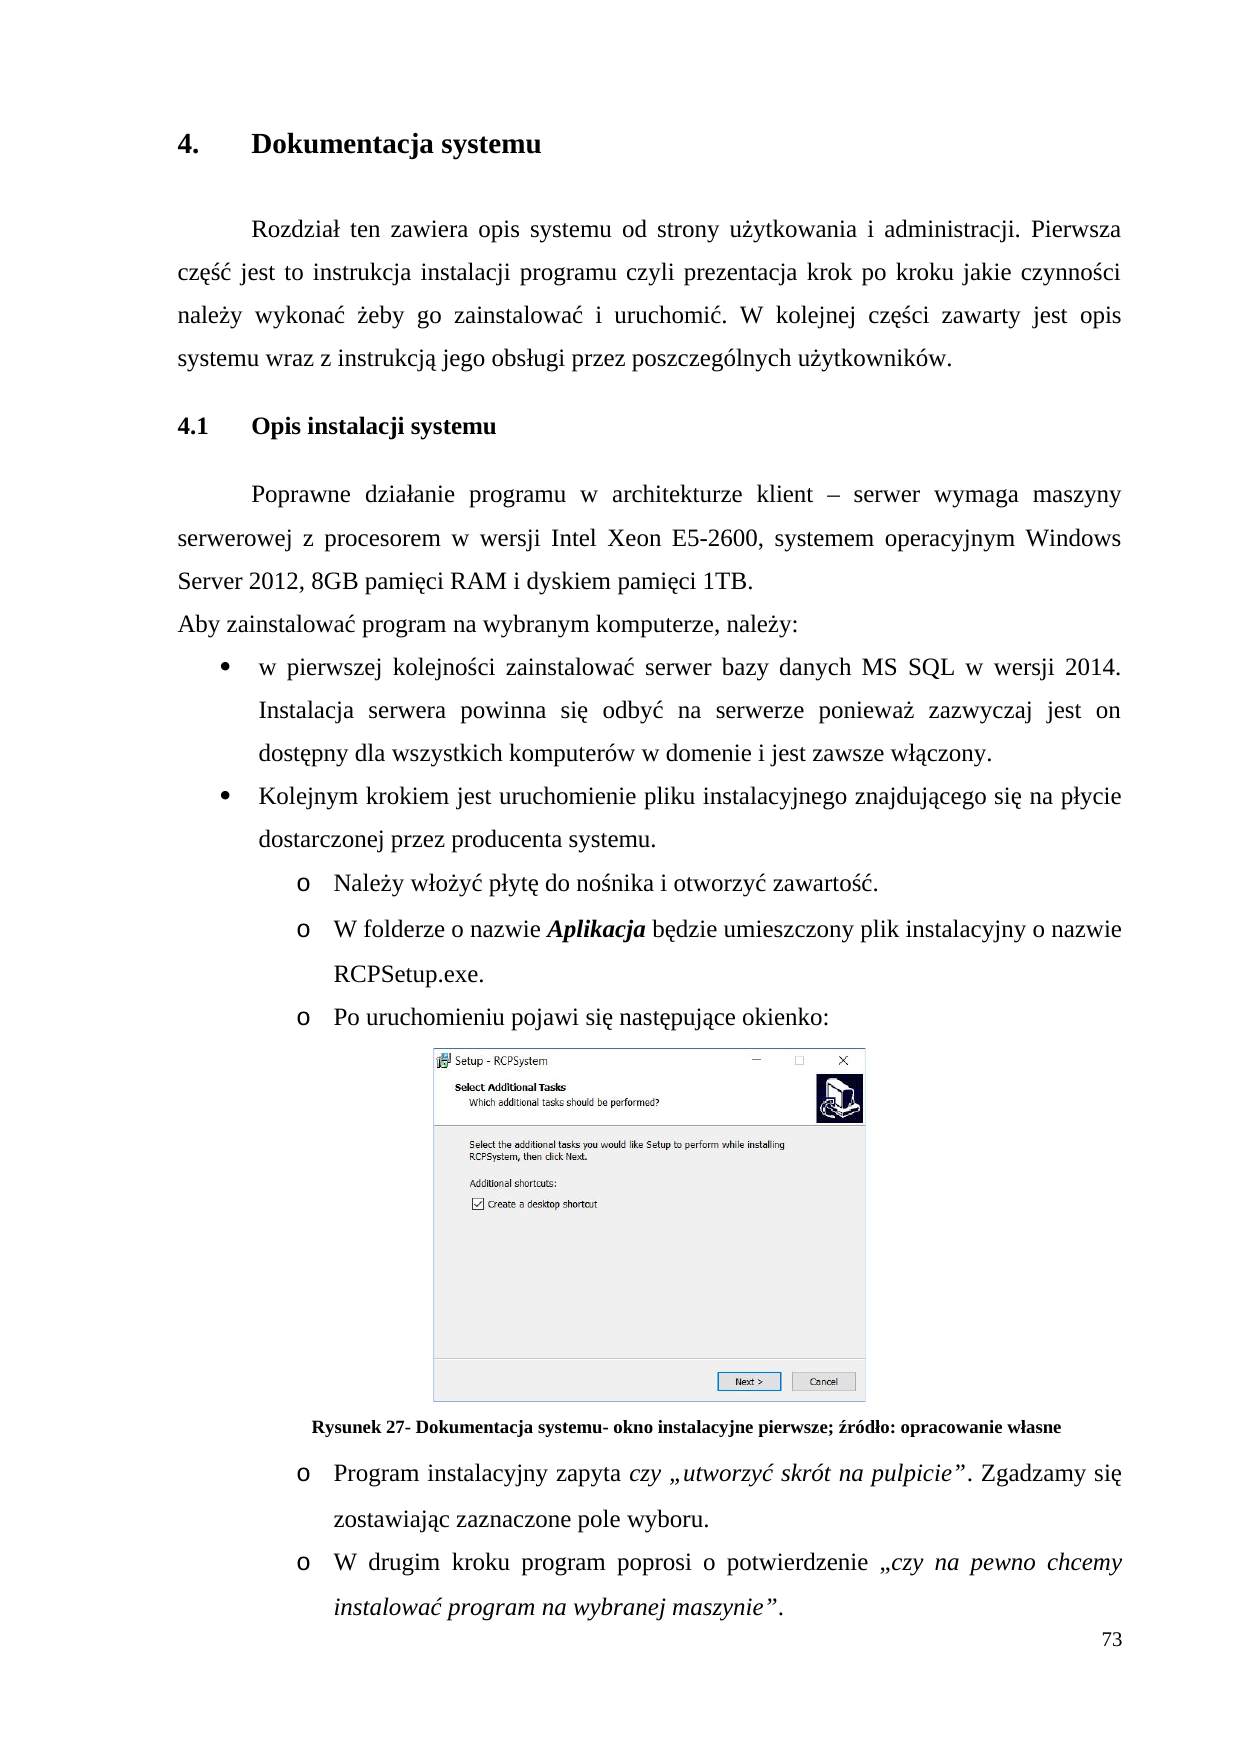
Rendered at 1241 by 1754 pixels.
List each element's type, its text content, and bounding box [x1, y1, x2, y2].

list Kolejnym krokiem jest uruchomienie pliku instalacyjnego znajdującego się na płycie dostarczonej przez producenta systemu. [221, 781, 1122, 853]
list W drugim kroku program poprosi o potwierdzenie „czy na pewno chcemy instalować program na wybranej maszynie”. [296, 1547, 1122, 1621]
text Aby zainstalować program na wybranym komputerze, należy: [177, 609, 1122, 638]
picture [433, 1048, 866, 1402]
text Rysunek 27- Dokumentacja systemu- okno instalacyjne pierwsze; źródło: opracowanie własne [177, 1416, 1122, 1438]
list Po uruchomieniu pojawi się następujące okienko: [296, 1002, 1122, 1033]
list Program instalacyjny zapyta czy „utworzyć skrót na pulpicie”. Zgadzamy się zostawiając zaznaczone pole wyboru. [296, 1458, 1122, 1532]
list w pierwszej kolejności zainstalować serwer bazy danych MS SQL w wersji 2014. Instalacja serwera powinna się odbyć na serwerze ponieważ zazwyczaj jest on dostępny dla wszystkich komputerów w domenie i jest zawsze włączony. [221, 652, 1122, 767]
subtitle Dokumentacja systemu [177, 126, 1122, 160]
list W folderze o nazwie Aplikacja będzie umieszczony plik instalacyjny o nazwie RCPSetup.exe. [296, 914, 1122, 988]
text Rozdział ten zawiera opis systemu od strony użytkowania i administracji. Pierwsza część jest to instrukcja instalacji programu czyli prezentacja krok po kroku jakie czynności należy wykonać żeby go zainstalować i uruchomić. W kolejnej części zawarty jest opis systemu wraz z instrukcją jego obsługi przez poszczególnych użytkowników. [177, 214, 1122, 372]
subtitle Opis instalacji systemu [177, 411, 1122, 440]
text Poprawne działanie programu w architekturze klient – serwer wymaga maszyny serwerowej z procesorem w wersji Intel Xeon E5-2600, systemem operacyjnym Windows Server 2012, 8GB pamięci RAM i dyskiem pamięci 1TB. [177, 479, 1122, 594]
list Należy włożyć płytę do nośnika i otworzyć zawartość. [296, 868, 1122, 898]
